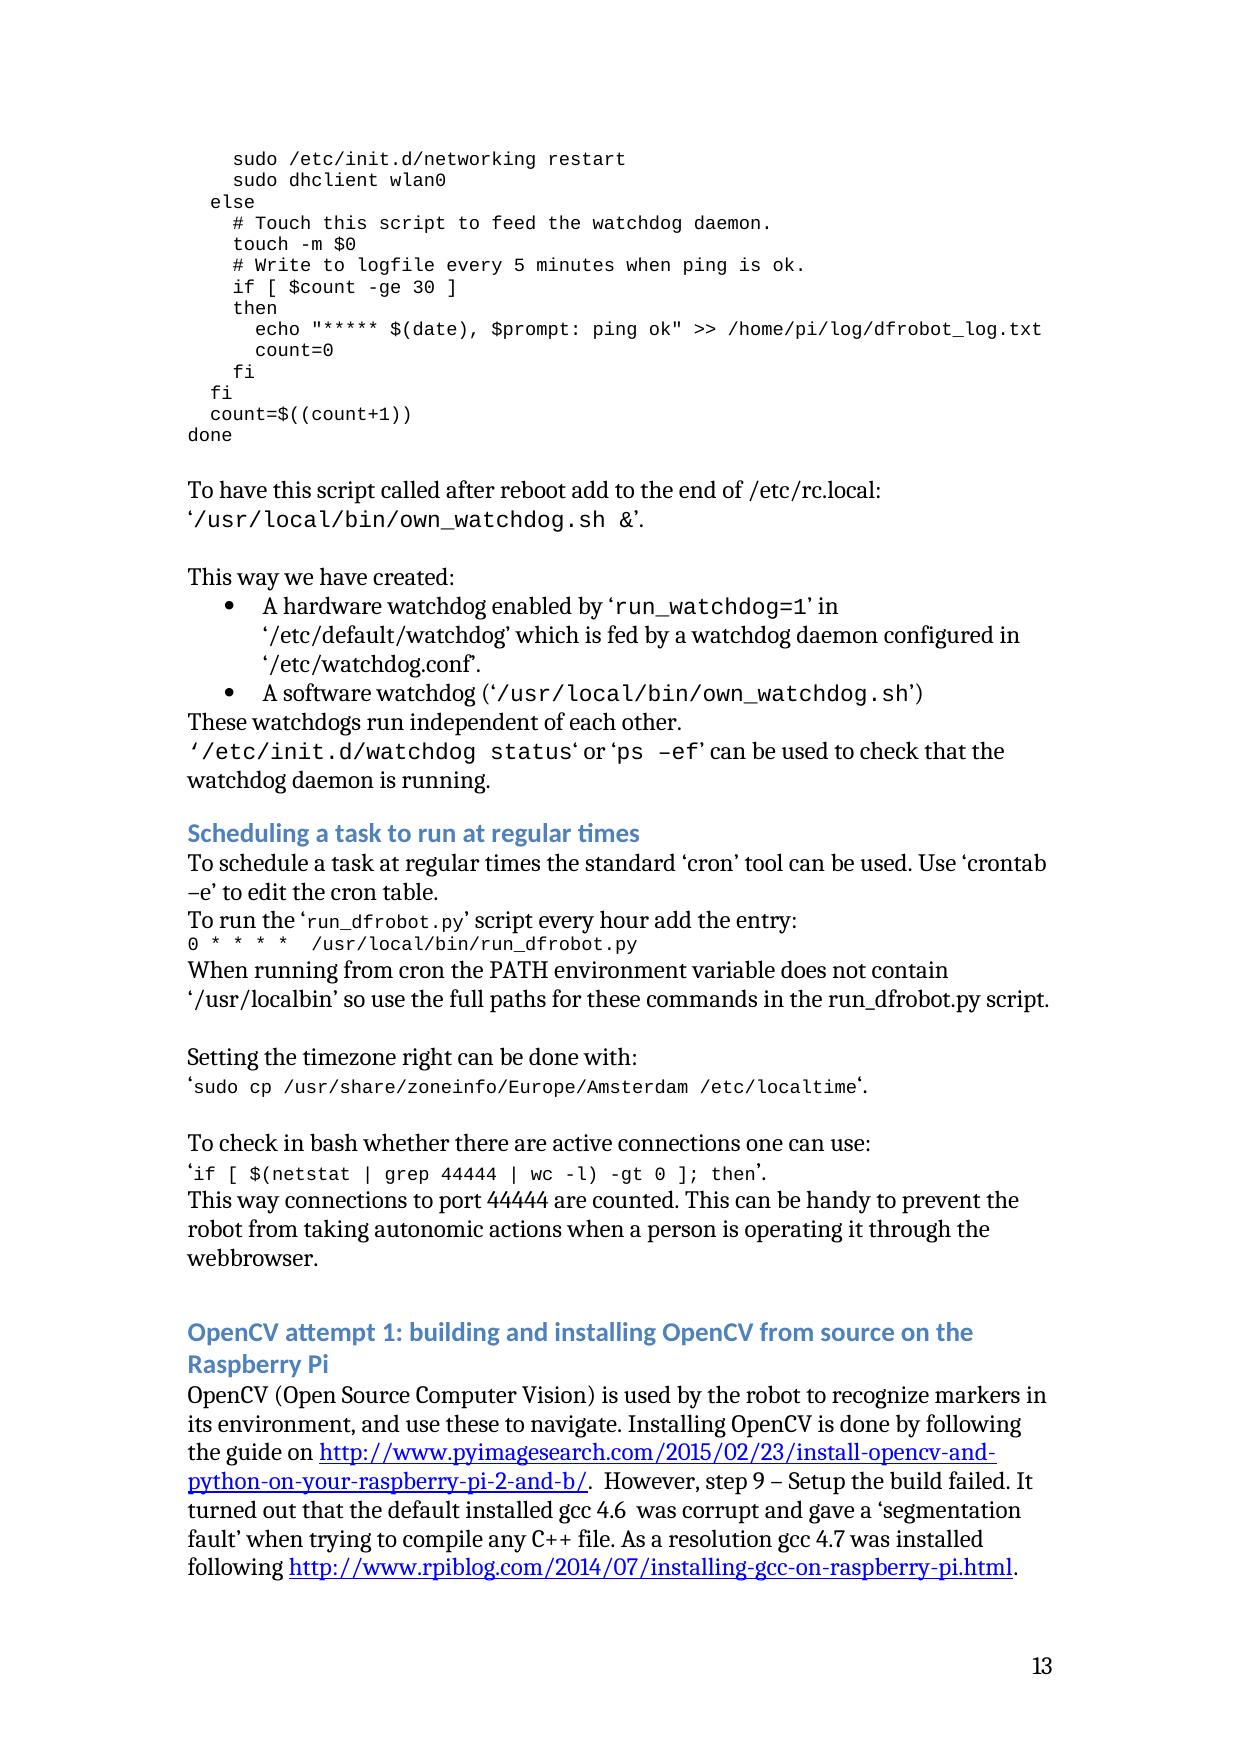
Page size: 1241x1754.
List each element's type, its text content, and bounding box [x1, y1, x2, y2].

text sudo dhclient wlan0 [187, 171, 1053, 192]
text To check in bash whether there are active connections one can use: [187, 1129, 1053, 1158]
text ‘/etc/init.d/watchdog status‘ or ‘ps –ef’ can be used to check that the watchdog daemon is running. [187, 737, 1053, 795]
text These watchdogs run independent of each other. [187, 708, 1053, 737]
text done To have this script called after reboot add to the end of /etc/rc.local: ‘/usr/local/bin/own_watchdog.sh &’. [187, 426, 1053, 534]
subtitle OpenCV attempt 1: building and installing OpenCV from source on the Raspberry Pi [187, 1315, 1053, 1381]
subtitle Scheduling a task to run at regular times [187, 816, 1053, 849]
text ‘if [ $(netstat | grep 44444 | wc -l) -gt 0 ]; then’. [187, 1158, 1053, 1186]
text # Write to logfile every 5 minutes when ping is ok. [187, 256, 1053, 277]
text count=0 [187, 341, 1053, 362]
text To run the ‘run_dfrobot.py’ script every hour add the entry: [187, 906, 1053, 935]
text 0 * * * * /usr/local/bin/run_dfrobot.py [187, 935, 1053, 956]
text When running from cron the PATH environment variable does not contain ‘/usr/localbin’ so use the full paths for these commands in the run_dfrobot.py script. [187, 956, 1053, 1014]
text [187, 1381, 1053, 1582]
list A software watchdog (‘/usr/local/bin/own_watchdog.sh’) [225, 679, 1053, 708]
text touch -m $0 [187, 235, 1053, 256]
text fi [187, 362, 1053, 384]
text This way connections to port 44444 are counted. This can be handy to prevent the robot from taking autonomic actions when a person is operating it through the webbrowser. [187, 1186, 1053, 1273]
text ‘sudo cp /usr/share/zoneinfo/Europe/Amsterdam /etc/localtime‘. [187, 1071, 1053, 1100]
text then [187, 299, 1053, 320]
text sudo /etc/init.d/networking restart [187, 150, 1053, 171]
list A hardware watchdog enabled by ‘run_watchdog=1’ in ‘/etc/default/watchdog’ which is fed by a watchdog daemon configured in ‘/etc/watchdog.conf’. [225, 592, 1053, 679]
text if [ $count -ge 30 ] [187, 277, 1053, 299]
text else [187, 192, 1053, 214]
text This way we have created: [187, 563, 1053, 592]
text count=$((count+1)) [187, 405, 1053, 426]
text Setting the timezone right can be done with: [187, 1043, 1053, 1071]
text echo "***** $(date), $prompt: ping ok" >> /home/pi/log/dfrobot_log.txt [187, 320, 1053, 341]
text fi [187, 384, 1053, 405]
text # Touch this script to feed the watchdog daemon. [187, 214, 1053, 235]
text To schedule a task at regular times the standard ‘cron’ tool can be used. Use ‘crontab –e’ to edit the cron table. [187, 849, 1053, 906]
